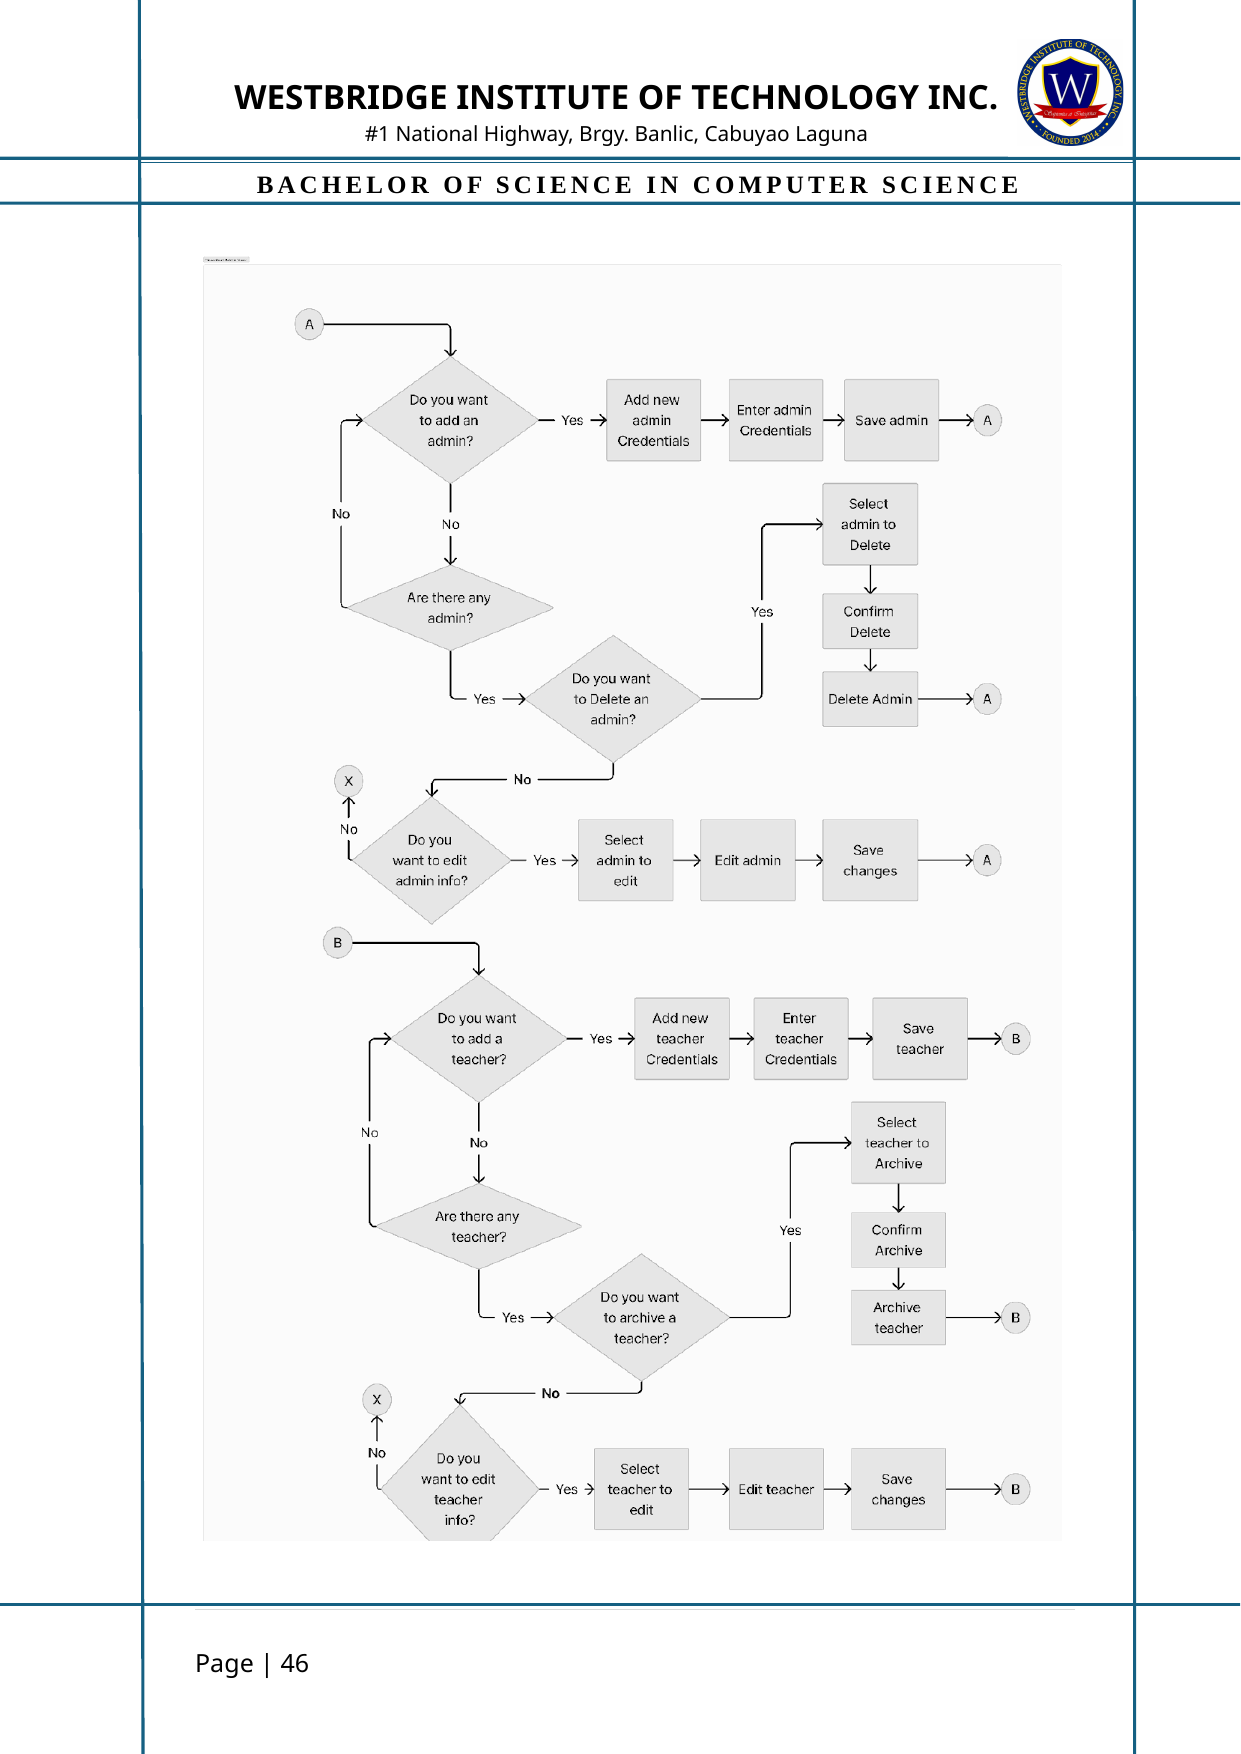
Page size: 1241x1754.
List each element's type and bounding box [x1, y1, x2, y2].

picture [194, 255, 1071, 1541]
picture [1017, 39, 1124, 146]
